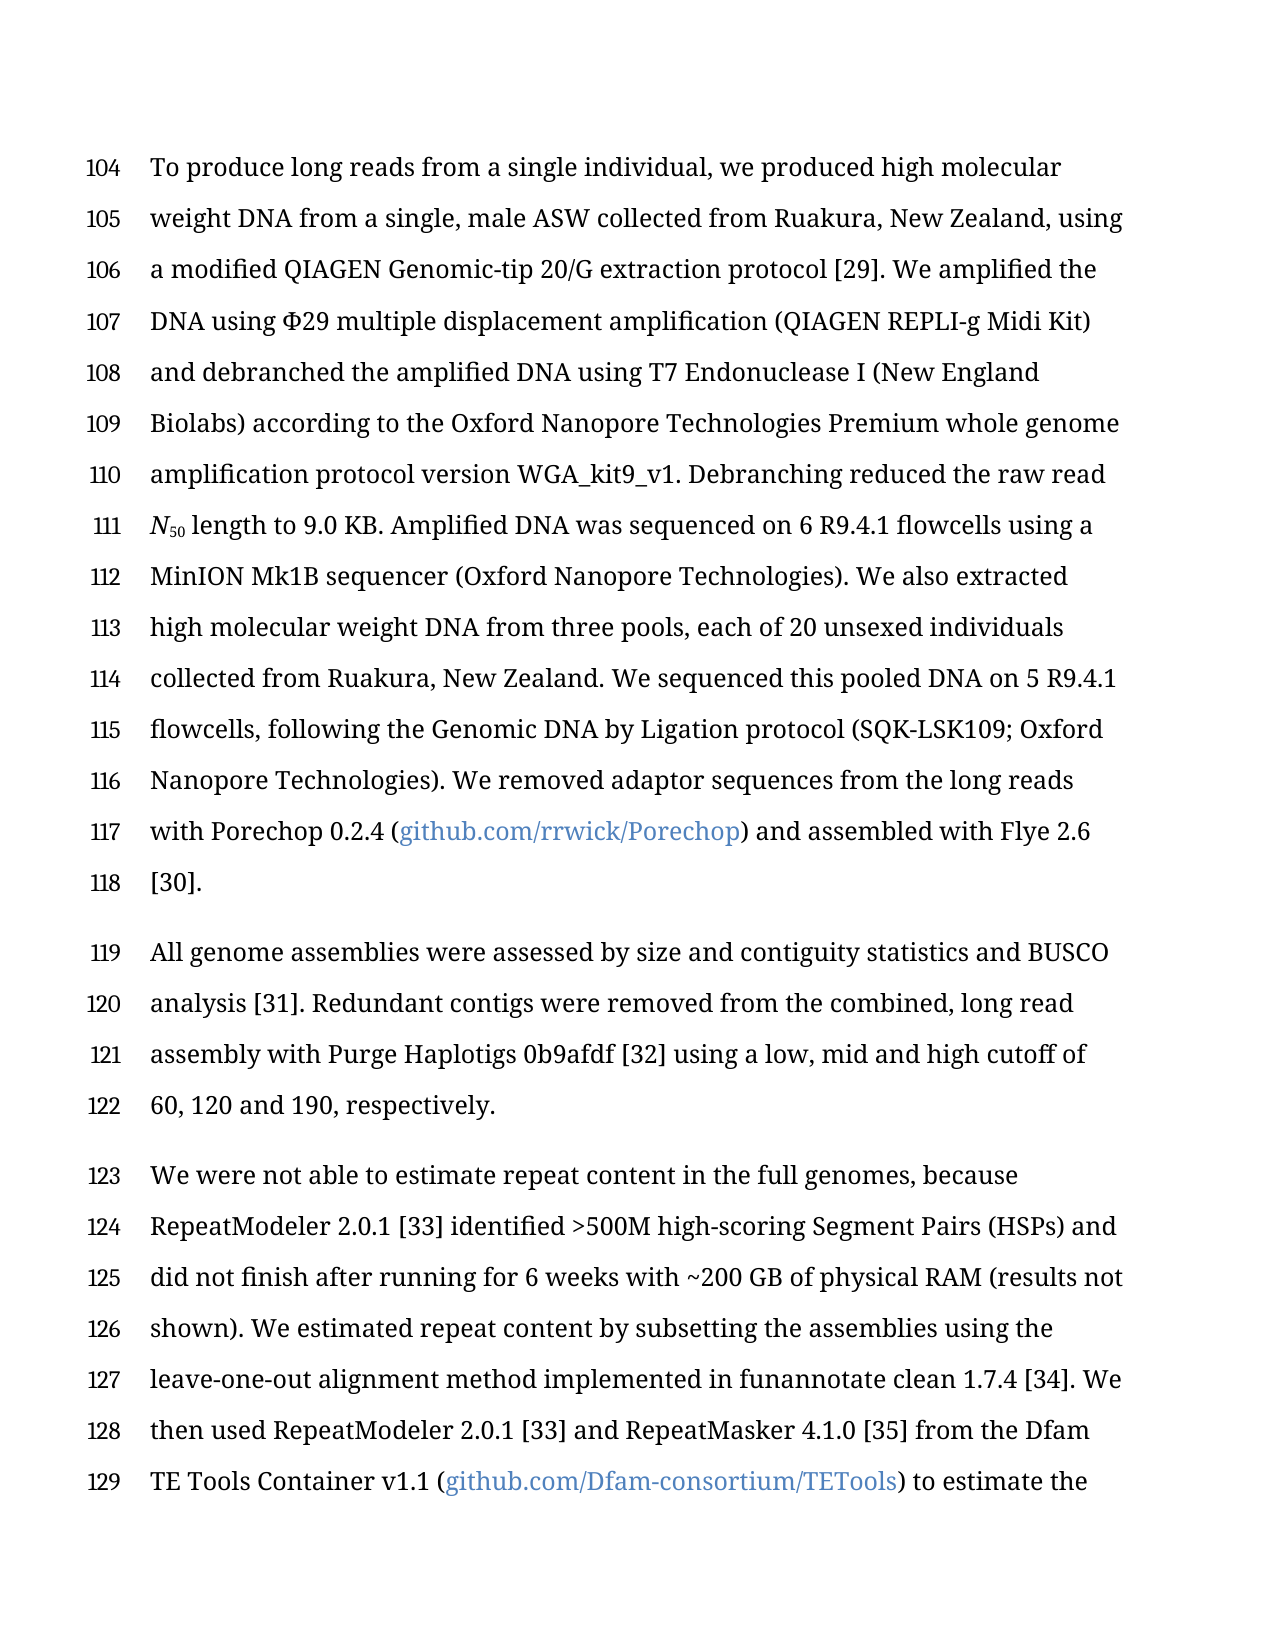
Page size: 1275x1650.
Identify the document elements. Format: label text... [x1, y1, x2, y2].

text All genome assemblies were assessed by size and contiguity statistics and BUSCO analysis [31]. Redundant contigs were removed from the combined, long read assembly with Purge Haplotigs 0b9afdf [32] using a low, mid and high cutoff of 60, 120 and 190, respectively. [150, 934, 1125, 1122]
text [150, 1157, 1125, 1498]
text To produce long reads from a single individual, we produced high molecular weight DNA from a single, male ASW collected from Ruakura, New Zealand, using a modified QIAGEN Genomic-tip 20/G extraction protocol [29]. We amplified the DNA using Φ29 multiple displacement amplification (QIAGEN REPLI-g Midi Kit) and debranched the amplified DNA using T7 Endonuclease I (New England Biolabs) according to the Oxford Nanopore Technologies Premium whole genome amplification protocol version WGA_kit9_v1. Debranching reduced the raw read N50 length to 9.0 KB. Amplified DNA was sequenced on 6 R9.4.1 flowcells using a MinION Mk1B sequencer (Oxford Nanopore Technologies). We also extracted high molecular weight DNA from three pools, each of 20 unsexed individuals collected from Ruakura, New Zealand. We sequenced this pooled DNA on 5 R9.4.1 flowcells, following the Genomic DNA by Ligation protocol (SQK-LSK109; Oxford Nanopore Technologies). We removed adaptor sequences from the long reads with Porechop 0.2.4 (github.com/rrwick/Porechop) and assembled with Flye 2.6 [30]. [150, 150, 1125, 899]
